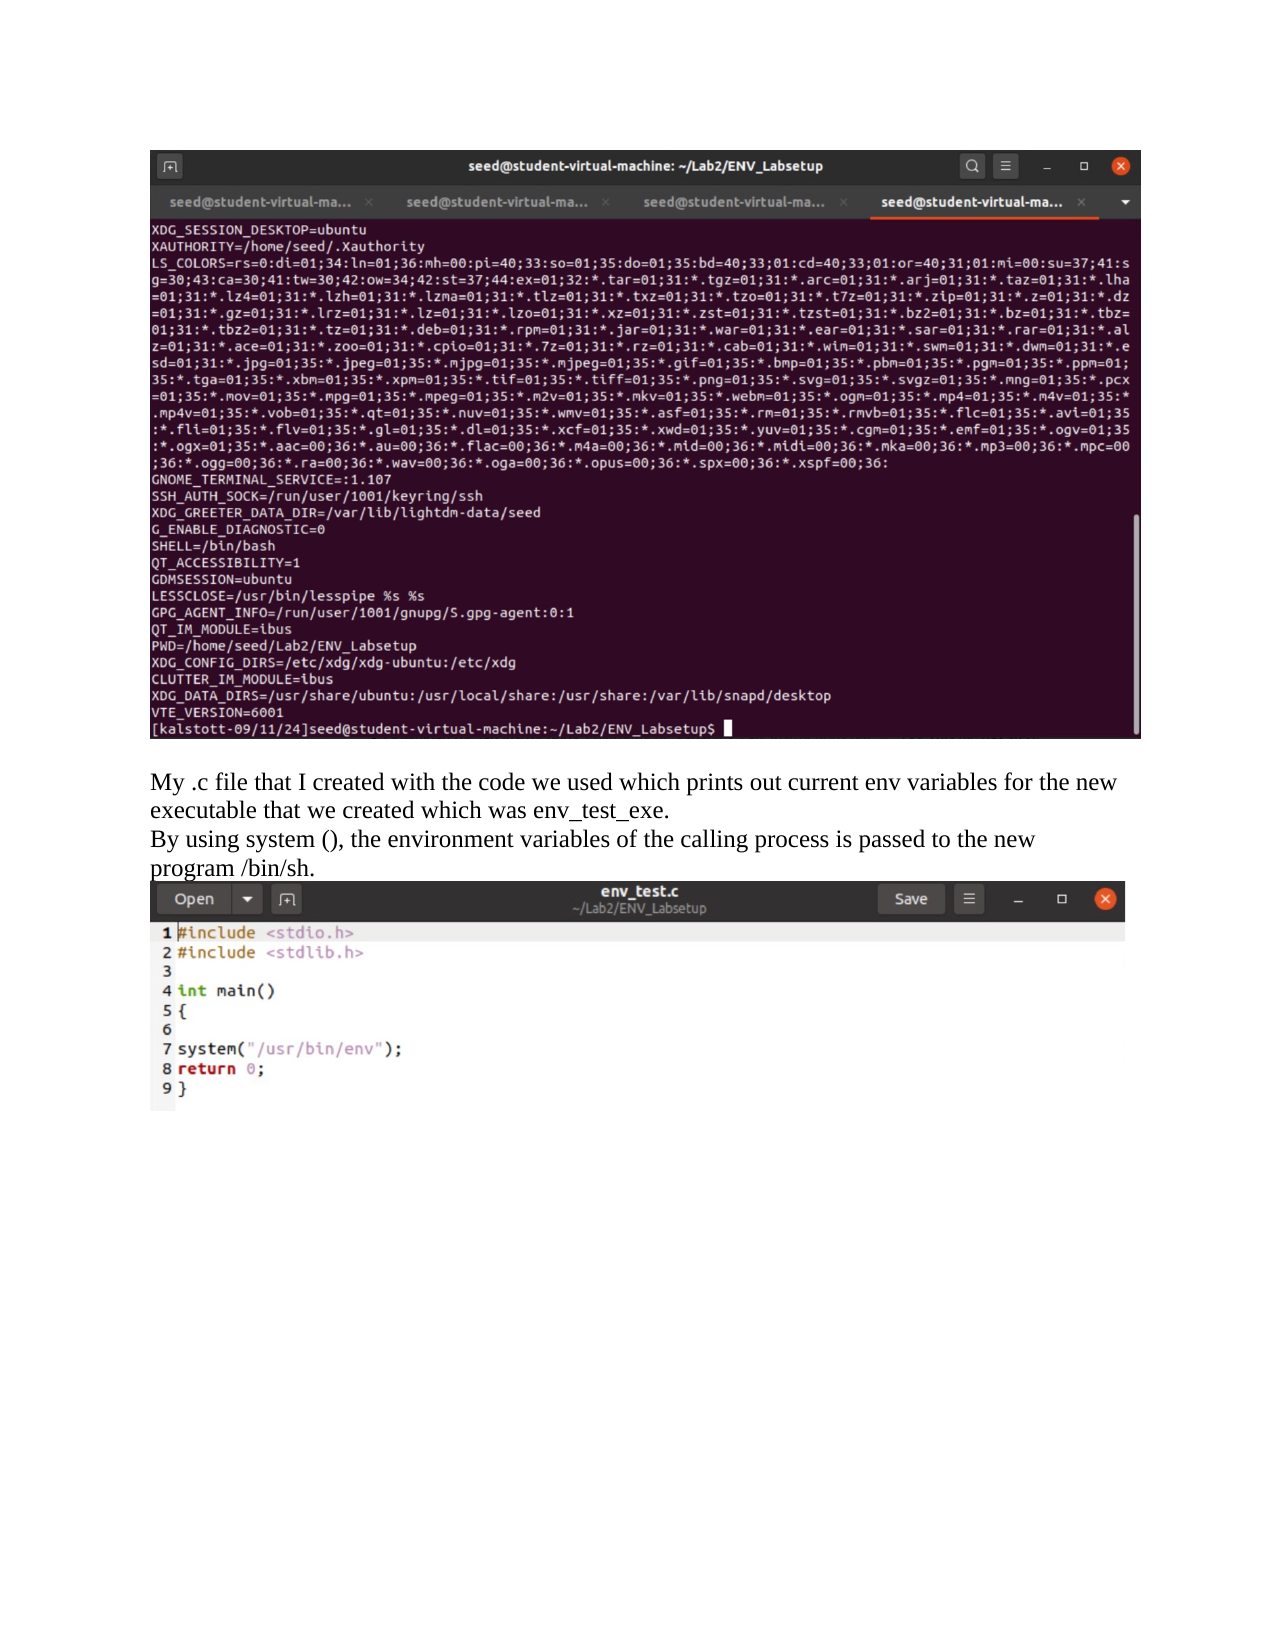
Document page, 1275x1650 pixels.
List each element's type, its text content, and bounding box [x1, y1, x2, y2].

text My .c file that I created with the code we used which prints out current env variables for the new executable that we created which was env_test_exe. [150, 767, 1125, 824]
picture [150, 150, 1141, 739]
picture [150, 881, 1125, 1111]
text By using system (), the environment variables of the calling process is passed to the new program /bin/sh. [150, 824, 1125, 881]
